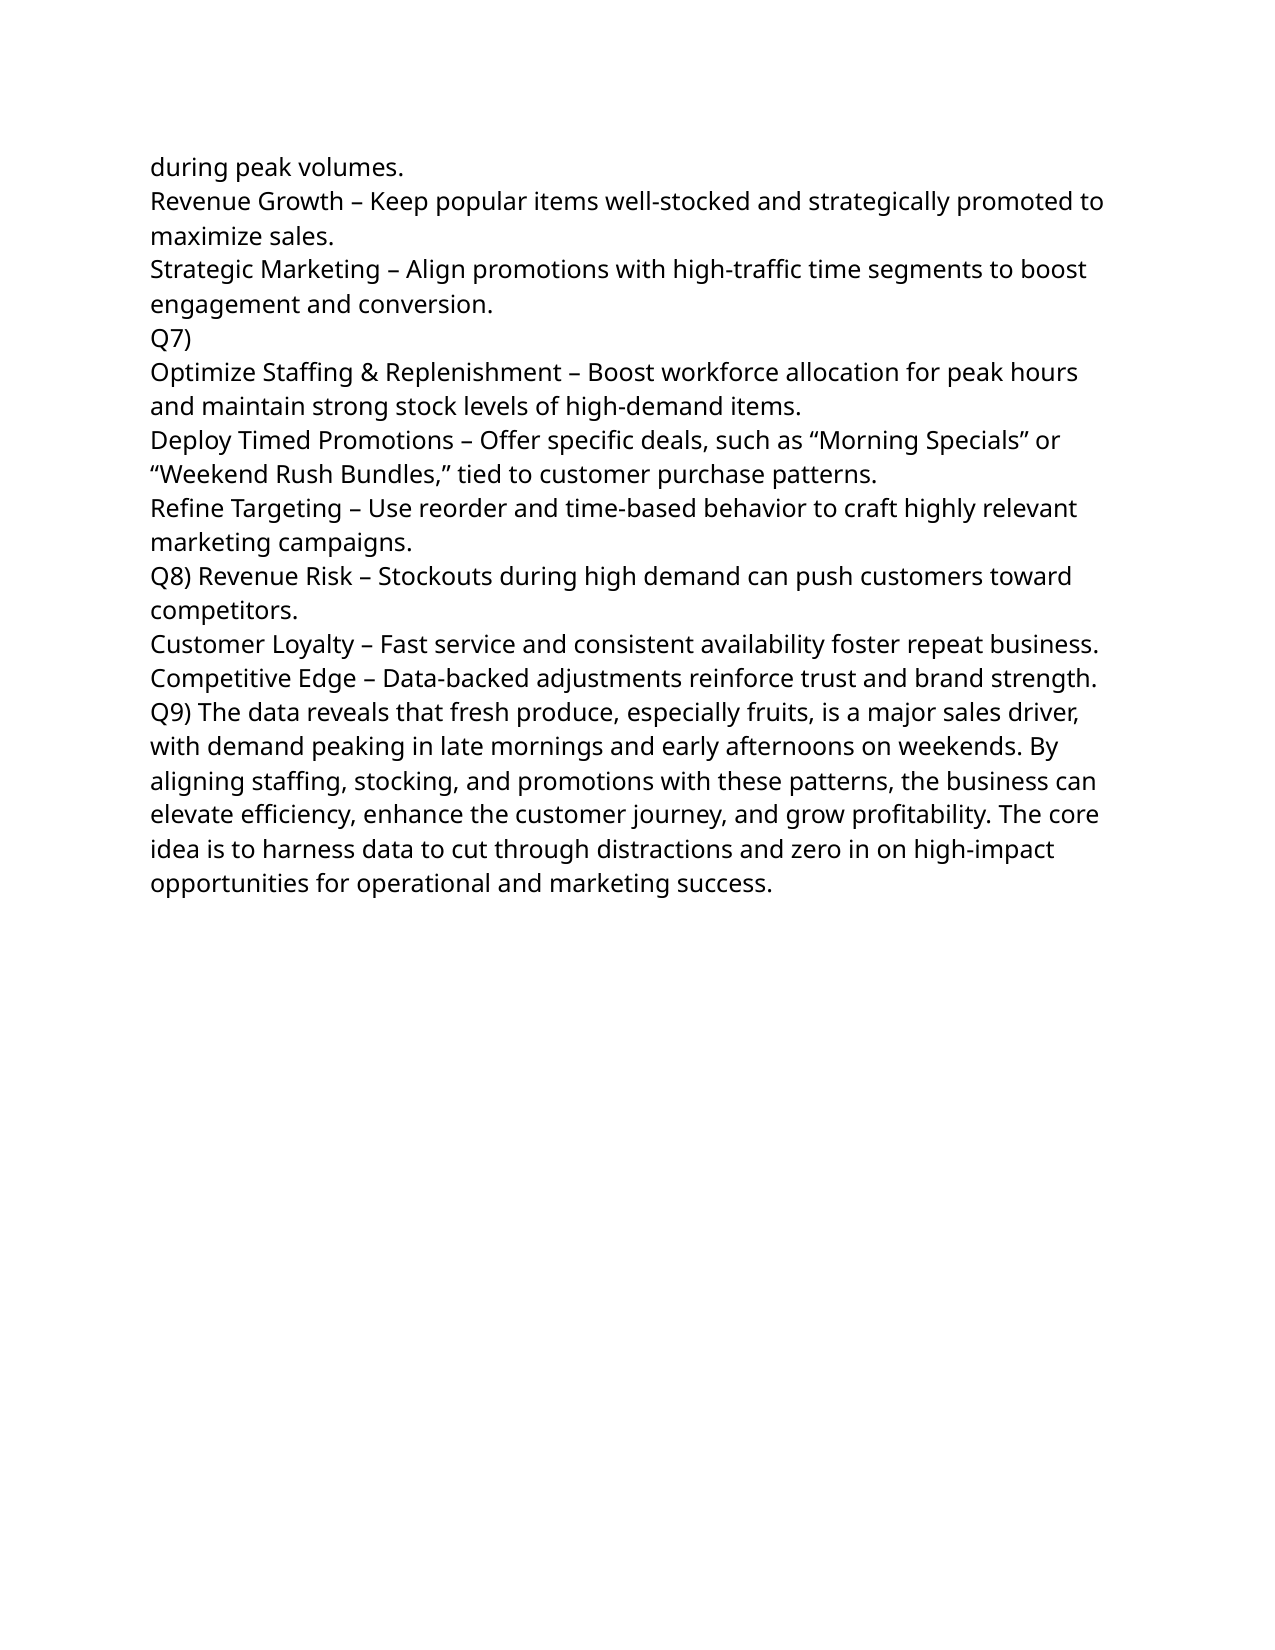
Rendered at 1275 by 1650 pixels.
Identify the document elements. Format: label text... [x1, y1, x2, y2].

text Competitive Edge – Data-backed adjustments reinforce trust and brand strength. Q9) The data reveals that fresh produce, especially fruits, is a major sales driver, with demand peaking in late mornings and early afternoons on weekends. By aligning staffing, stocking, and promotions with these patterns, the business can elevate efficiency, enhance the customer journey, and grow profitability. The core idea is to harness data to cut through distractions and zero in on high-impact opportunities for operational and marketing success. [150, 661, 1125, 933]
text Customer Loyalty – Fast service and consistent availability foster repeat business. [150, 627, 1125, 661]
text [150, 150, 1125, 627]
